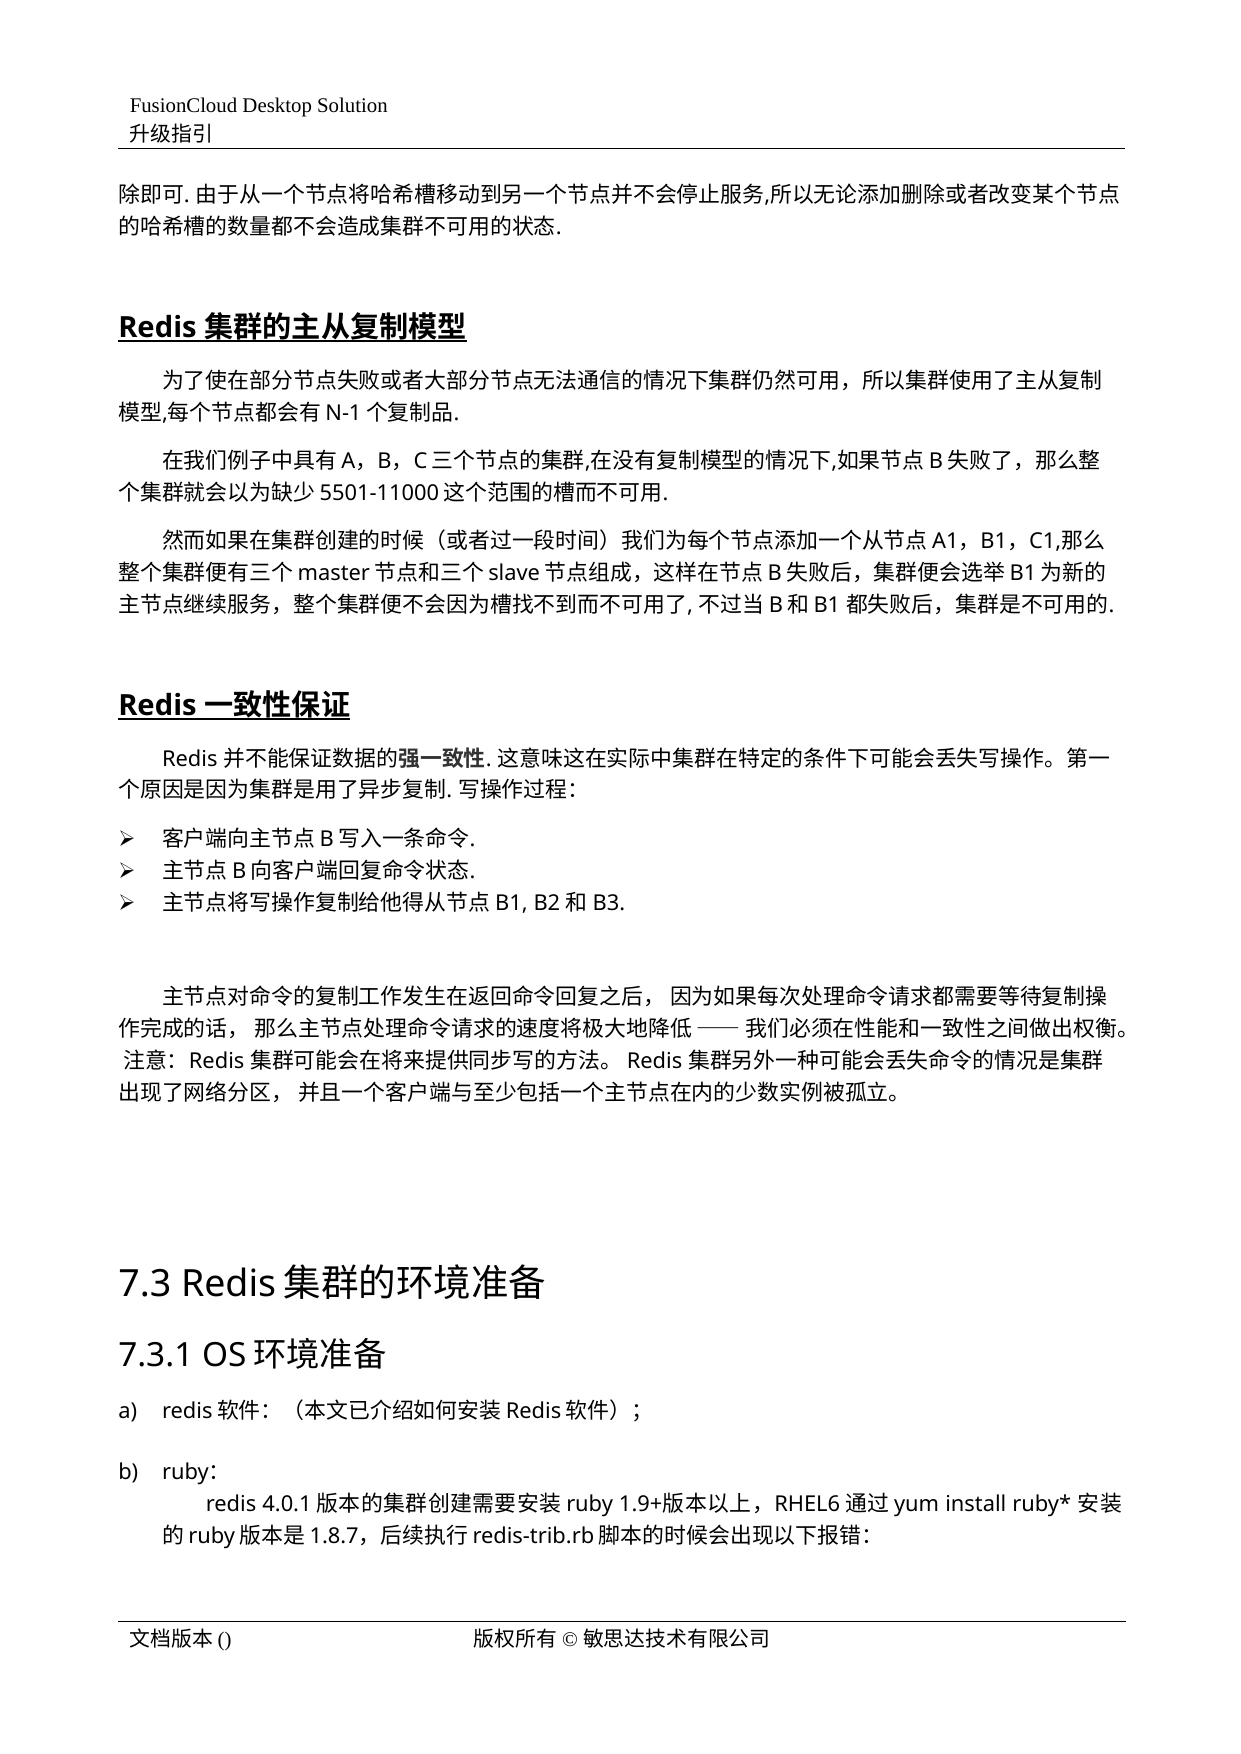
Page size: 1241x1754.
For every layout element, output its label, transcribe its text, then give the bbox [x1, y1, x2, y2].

subtitle Redis集群的环境准备 [118, 1252, 1122, 1307]
text redis 4.0.1版本的集群创建需要安装ruby 1.9+版本以上，RHEL6通过yum install ruby* 安装的ruby版本是1.8.7，后续执行redis-trib.rb脚本的时候会出现以下报错： [162, 1486, 1122, 1550]
list ruby： [118, 1454, 1122, 1486]
text Redis 集群的主从复制模型 [118, 304, 1122, 346]
list 客户端向主节点B写入一条命令. [118, 821, 1122, 853]
text Redis 并不能保证数据的强一致性. 这意味这在实际中集群在特定的条件下可能会丢失写操作。第一个原因是因为集群是用了异步复制. 写操作过程： [118, 741, 1122, 804]
text 在我们例子中具有A，B，C三个节点的集群,在没有复制模型的情况下,如果节点B失败了，那么整个集群就会以为缺少5501-11000这个范围的槽而不可用. [118, 443, 1122, 507]
text Redis 一致性保证 [118, 682, 1122, 724]
text 然而如果在集群创建的时候（或者过一段时间）我们为每个节点添加一个从节点A1，B1，C1,那么整个集群便有三个master节点和三个slave节点组成，这样在节点B失败后，集群便会选举B1为新的主节点继续服务，整个集群便不会因为槽找不到而不可用了, 不过当B和B1 都失败后，集群是不可用的. [118, 523, 1122, 618]
list redis软件：（本文已介绍如何安装Redis软件）； [118, 1393, 1122, 1424]
subtitle OS环境准备 [118, 1328, 1122, 1376]
text 主节点对命令的复制工作发生在返回命令回复之后， 因为如果每次处理命令请求都需要等待复制操作完成的话， 那么主节点处理命令请求的速度将极大地降低 —— 我们必须在性能和一致性之间做出权衡。 注意：Redis 集群可能会在将来提供同步写的方法。 Redis 集群另外一种可能会丢失命令的情况是集群出现了网络分区， 并且一个客户端与至少包括一个主节点在内的少数实例被孤立。 [118, 979, 1122, 1106]
list 主节点将写操作复制给他得从节点 B1, B2 和 B3. [118, 884, 1122, 916]
text 为了使在部分节点失败或者大部分节点无法通信的情况下集群仍然可用，所以集群使用了主从复制模型,每个节点都会有N-1个复制品. [118, 363, 1122, 426]
list 主节点B向客户端回复命令状态. [118, 853, 1122, 884]
